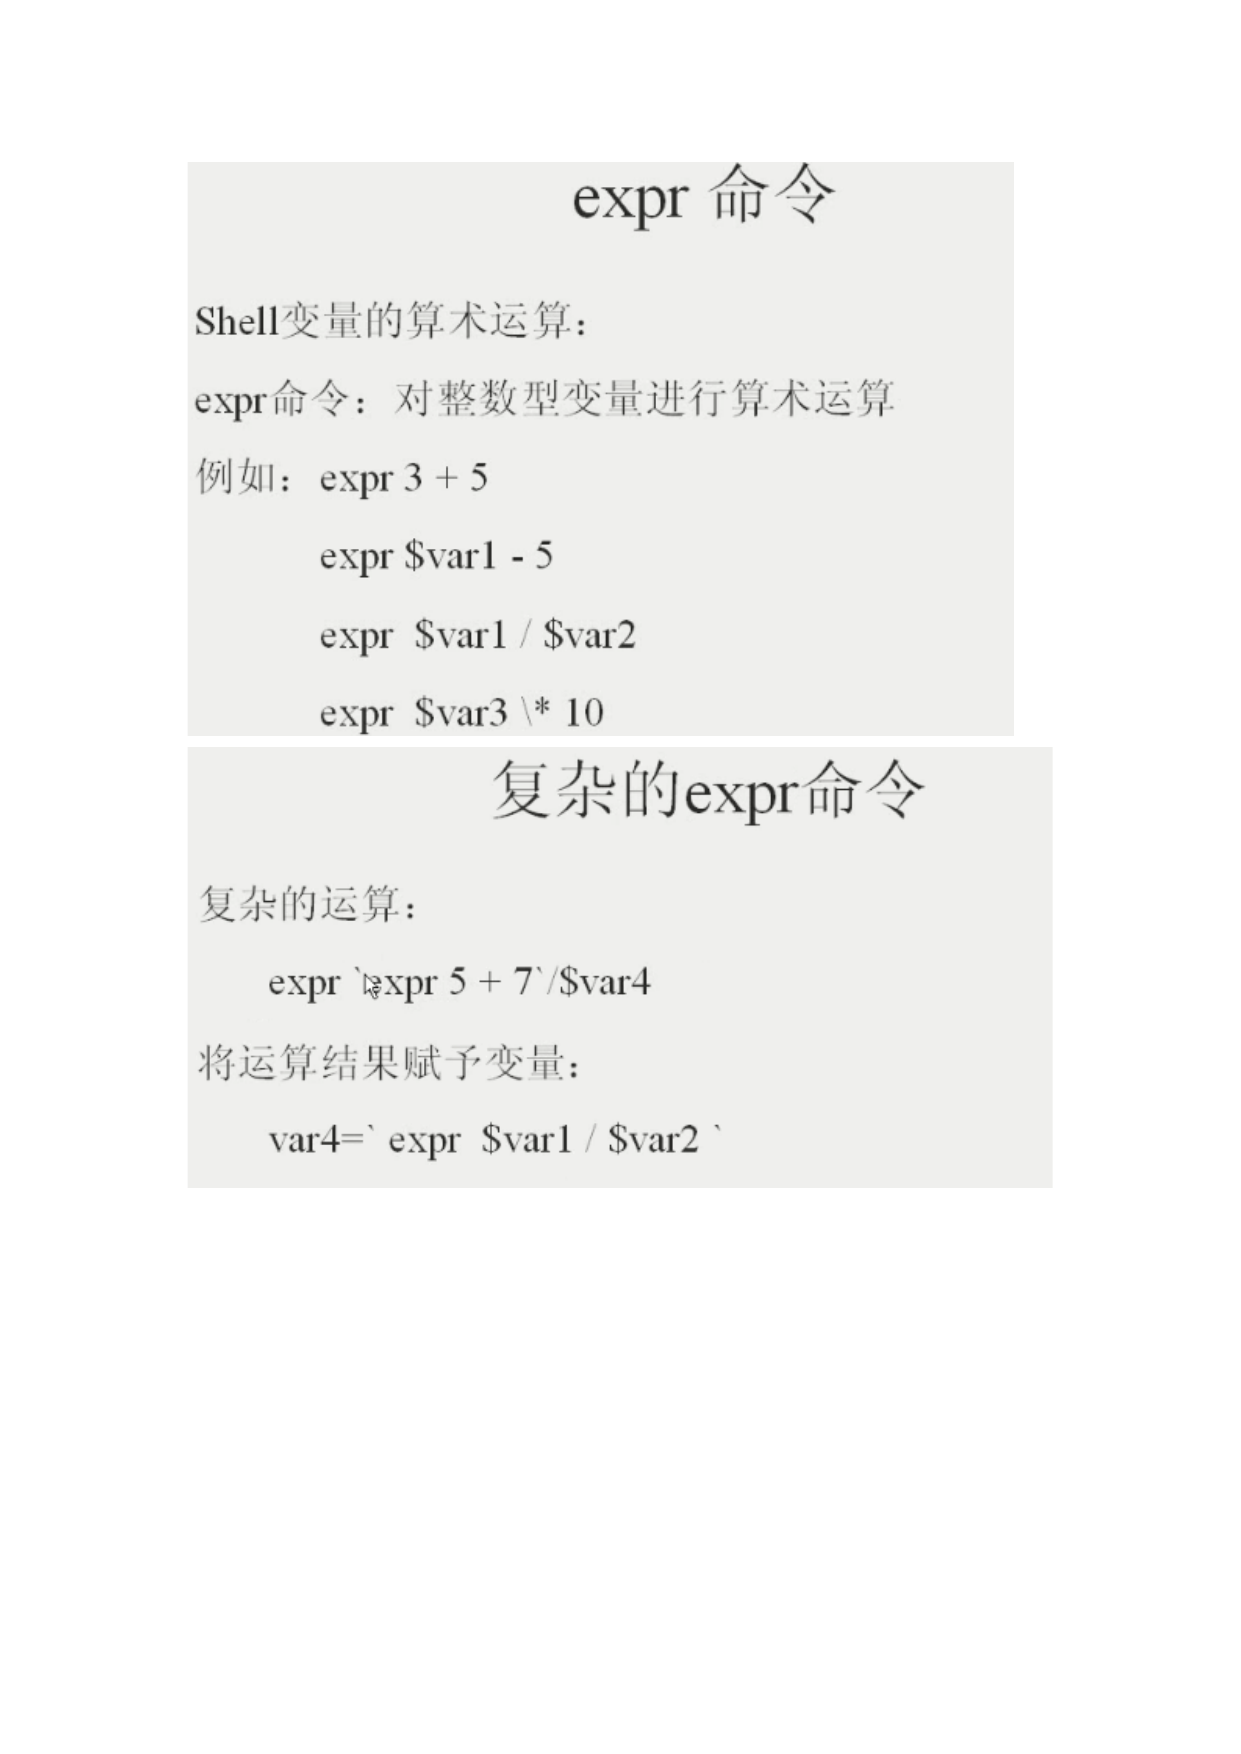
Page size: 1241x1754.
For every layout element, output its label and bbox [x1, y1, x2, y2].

picture [187, 747, 1053, 1188]
picture [187, 162, 1014, 736]
